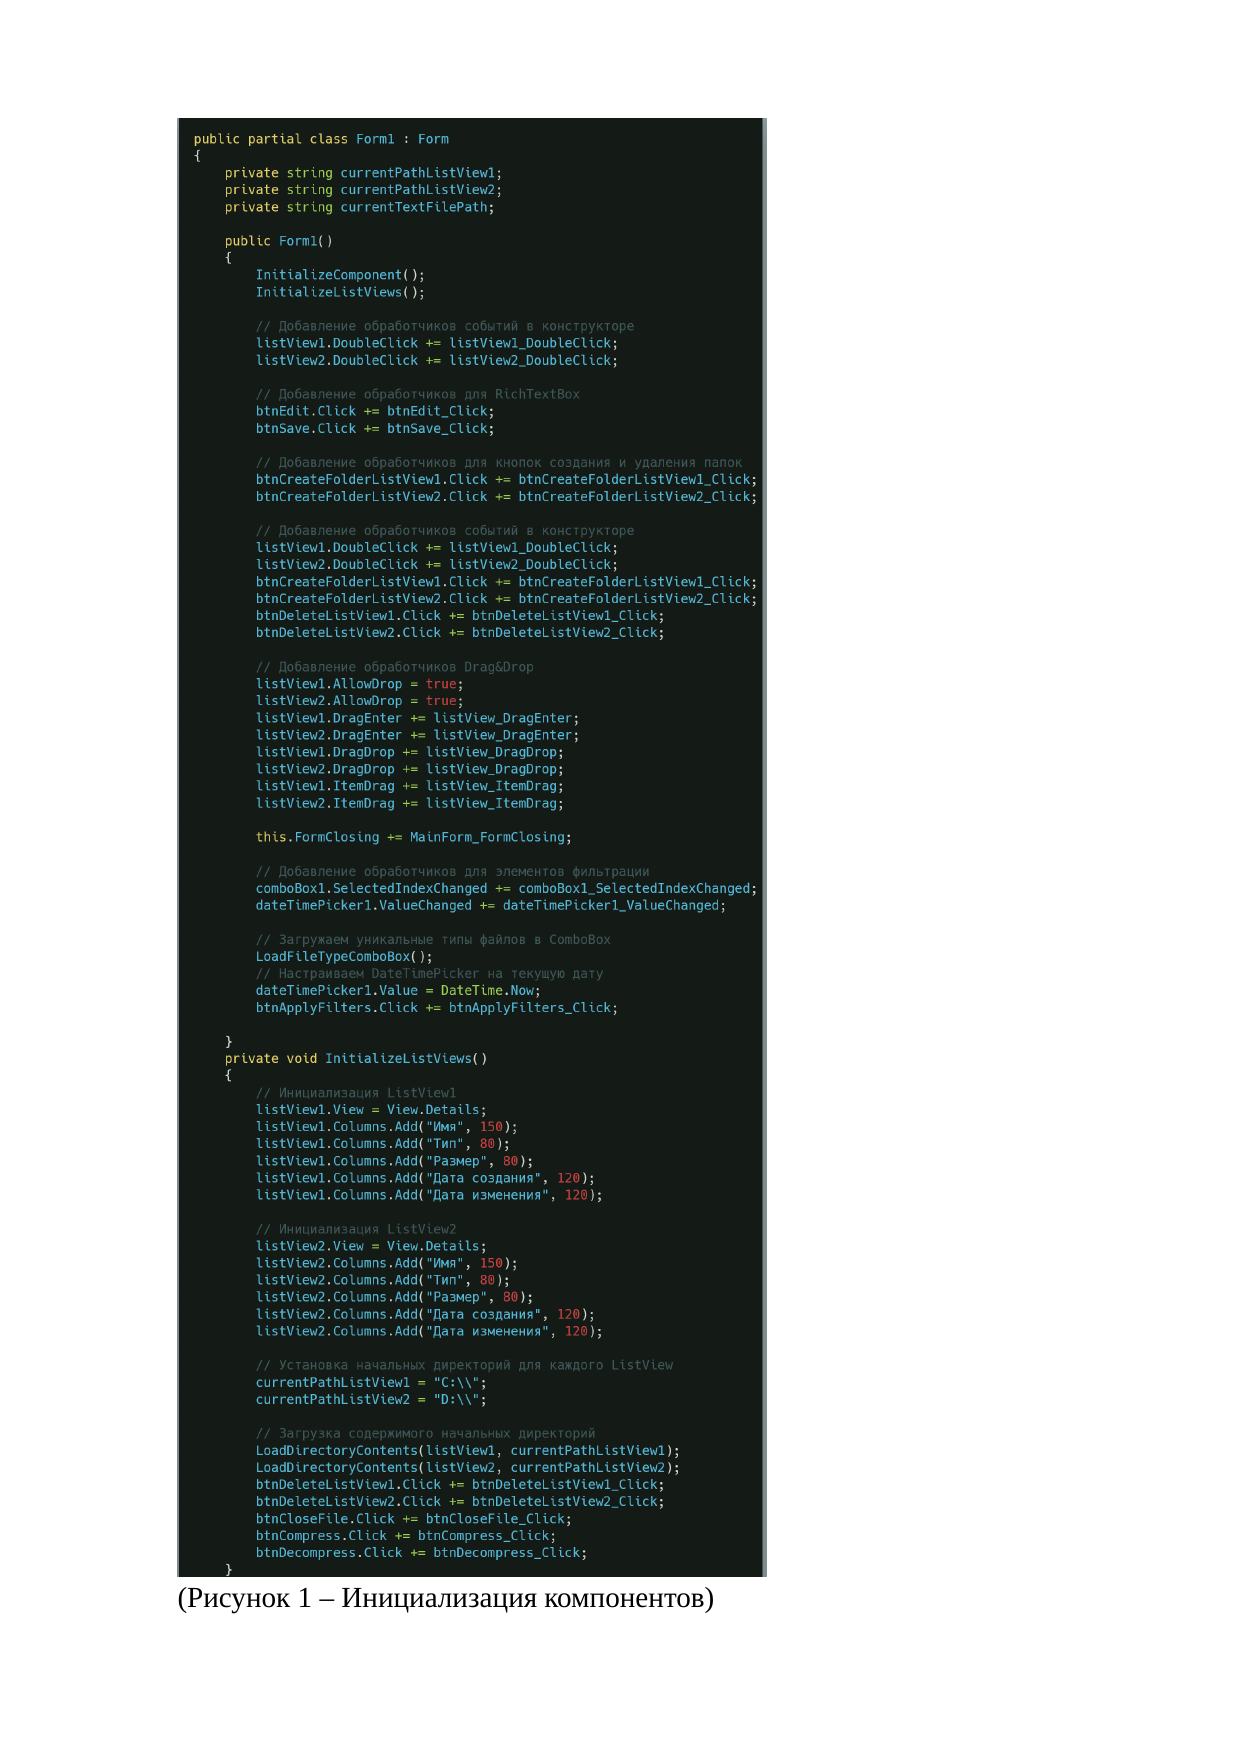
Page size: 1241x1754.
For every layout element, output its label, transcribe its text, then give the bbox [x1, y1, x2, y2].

picture [177, 118, 767, 1577]
text (Рисунок 1 – Инициализация компонентов) [177, 1580, 1152, 1613]
